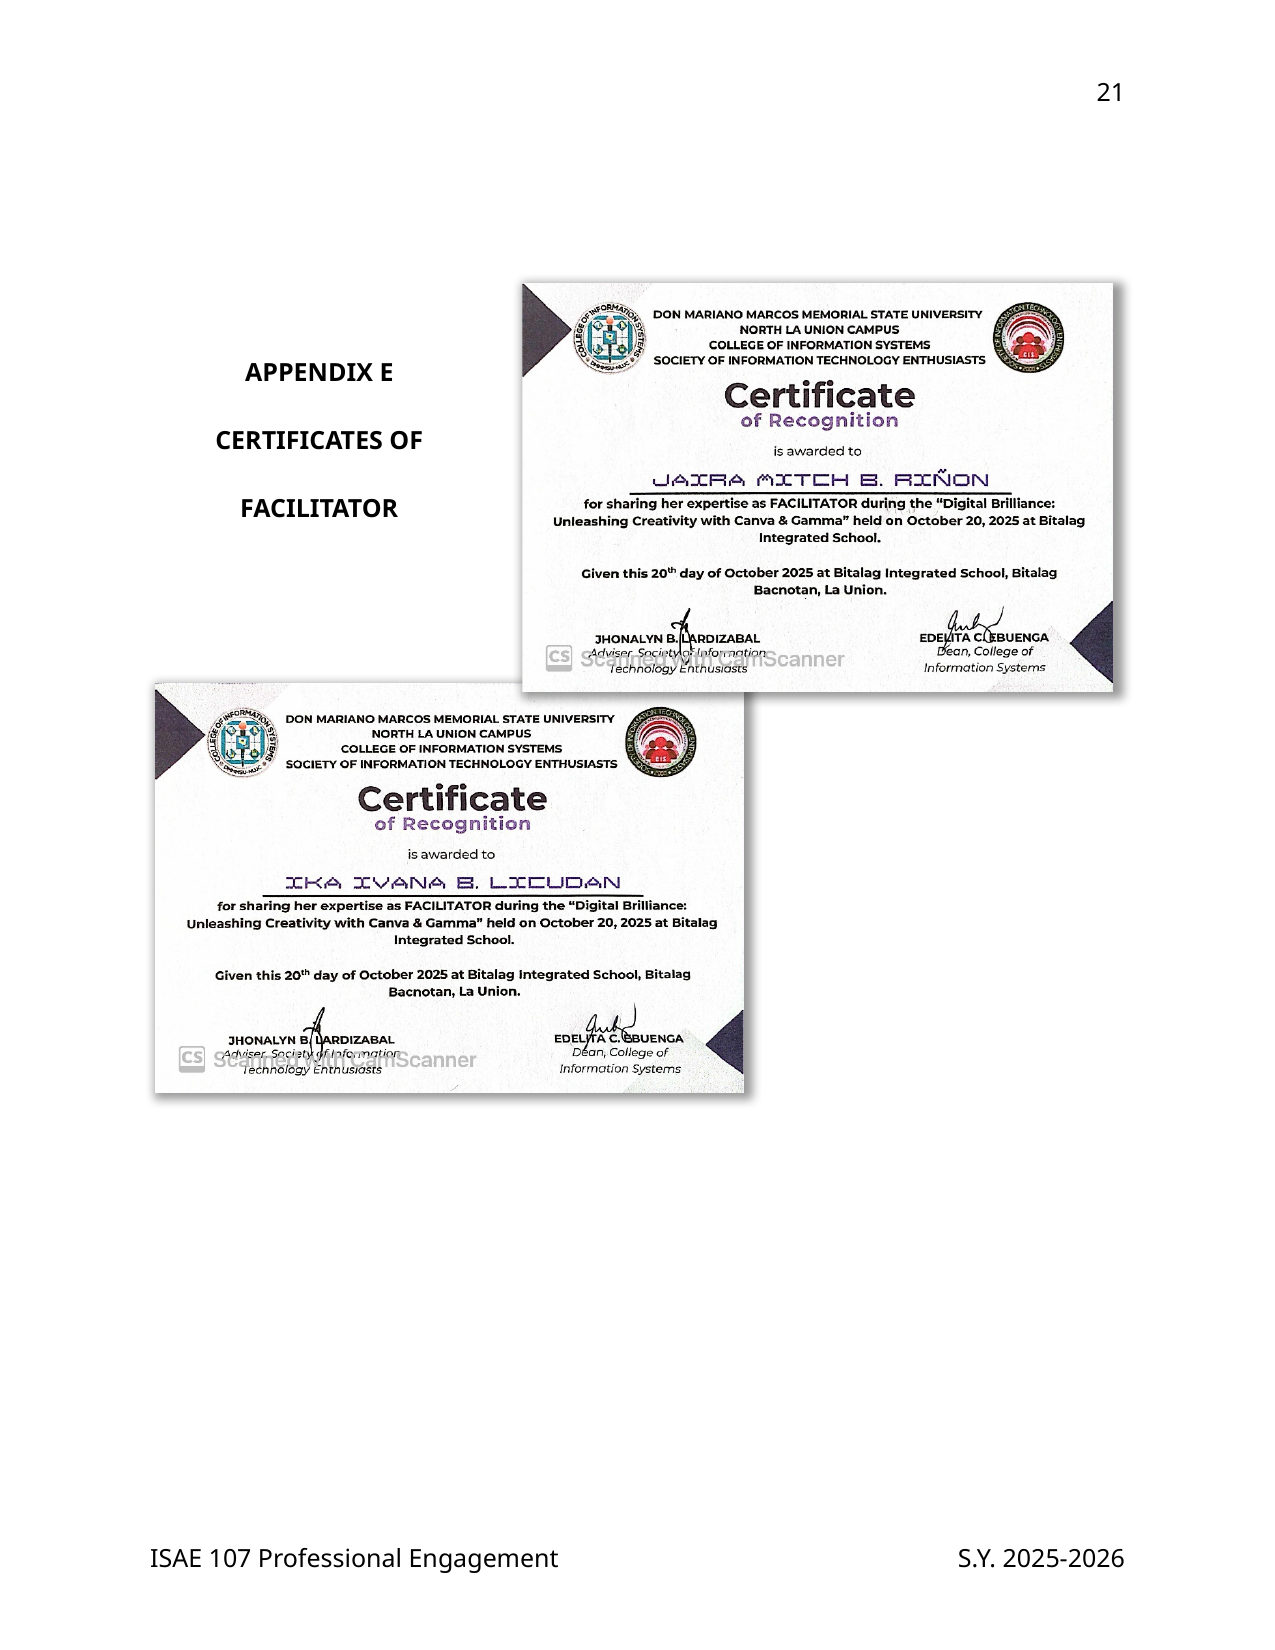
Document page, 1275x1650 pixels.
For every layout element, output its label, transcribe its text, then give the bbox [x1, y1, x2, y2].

text APPENDIX E [150, 354, 515, 388]
text CERTIFICATES OF FACILITATOR [150, 422, 515, 525]
picture [155, 283, 1113, 1093]
